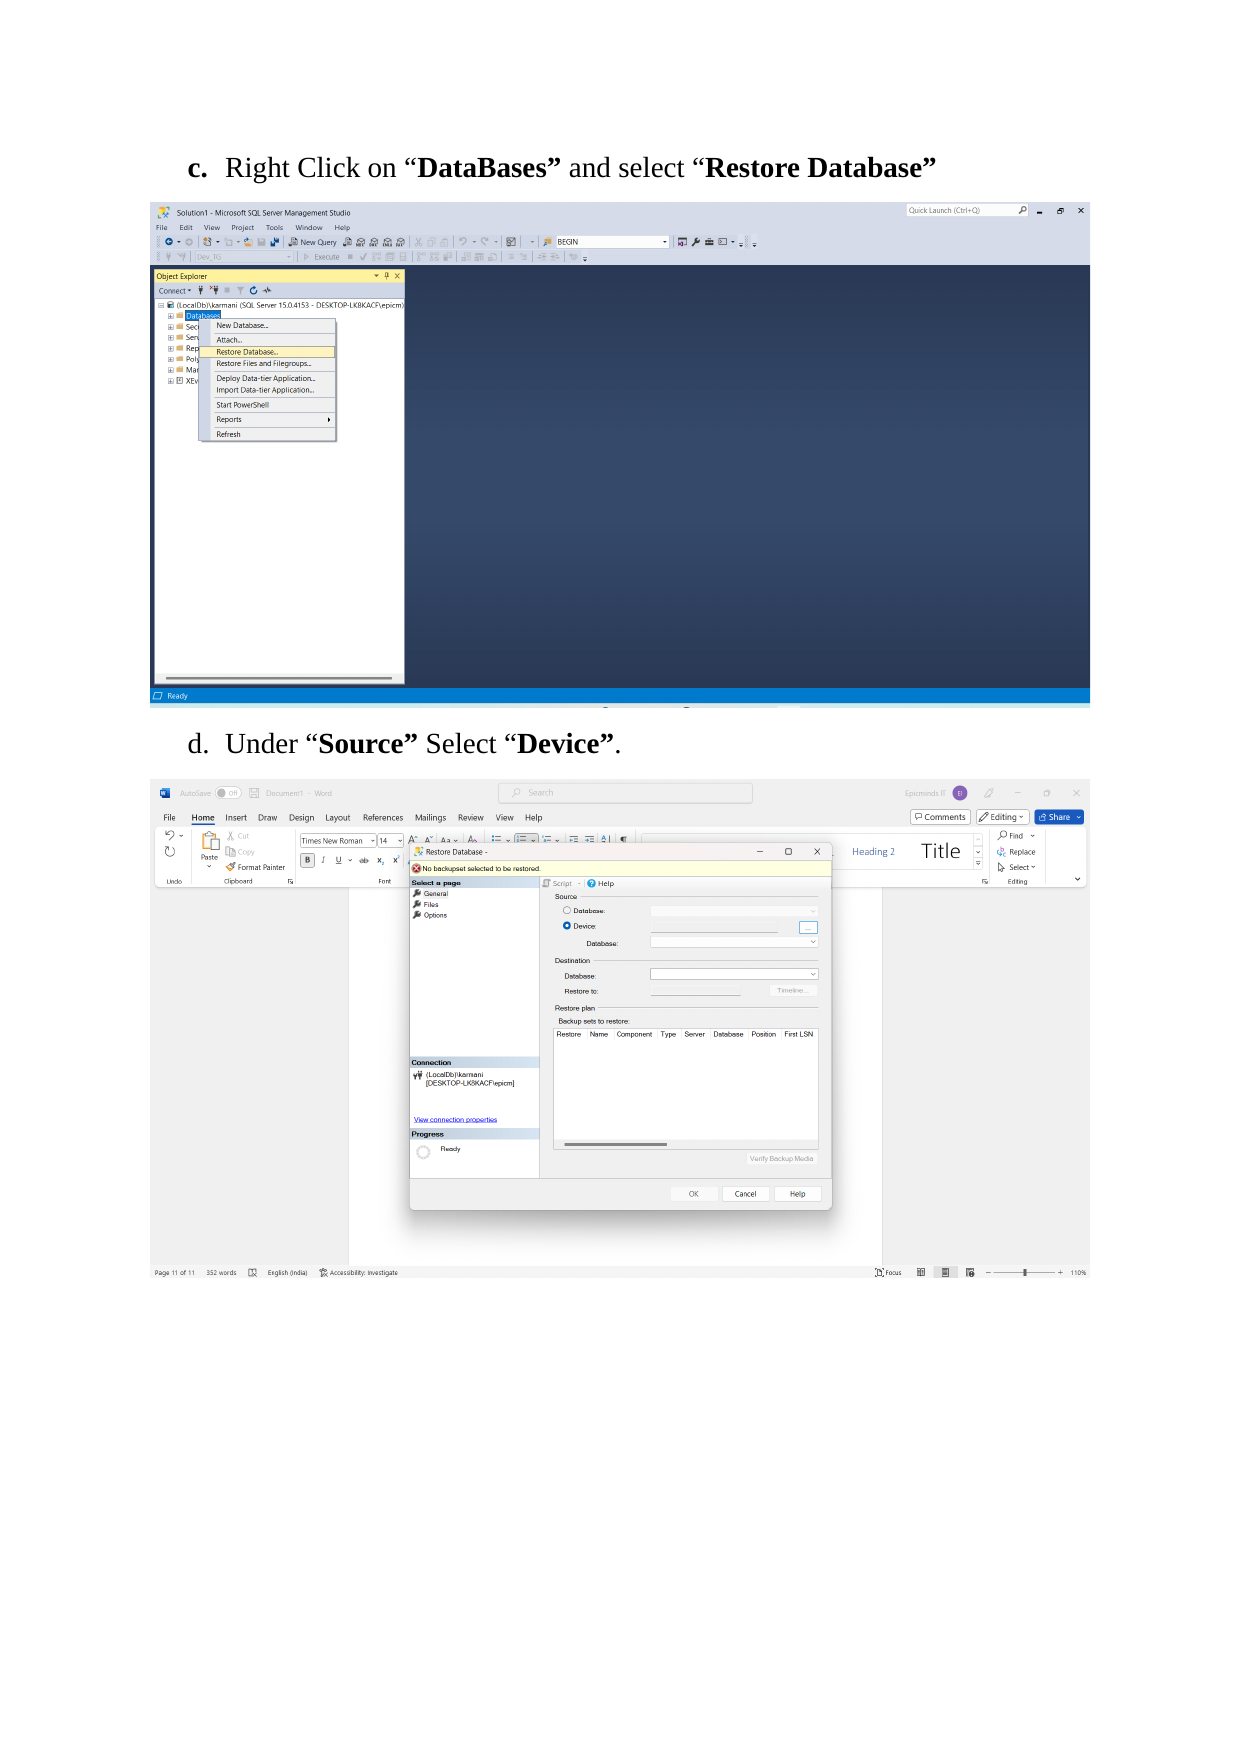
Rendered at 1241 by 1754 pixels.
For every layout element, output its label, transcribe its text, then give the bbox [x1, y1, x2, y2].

picture [150, 779, 1091, 1278]
list Under “Source” Select “Device”. [187, 726, 1090, 760]
list Right Click on “DataBases” and select “Restore Database” [187, 150, 1090, 183]
picture [150, 202, 1091, 708]
